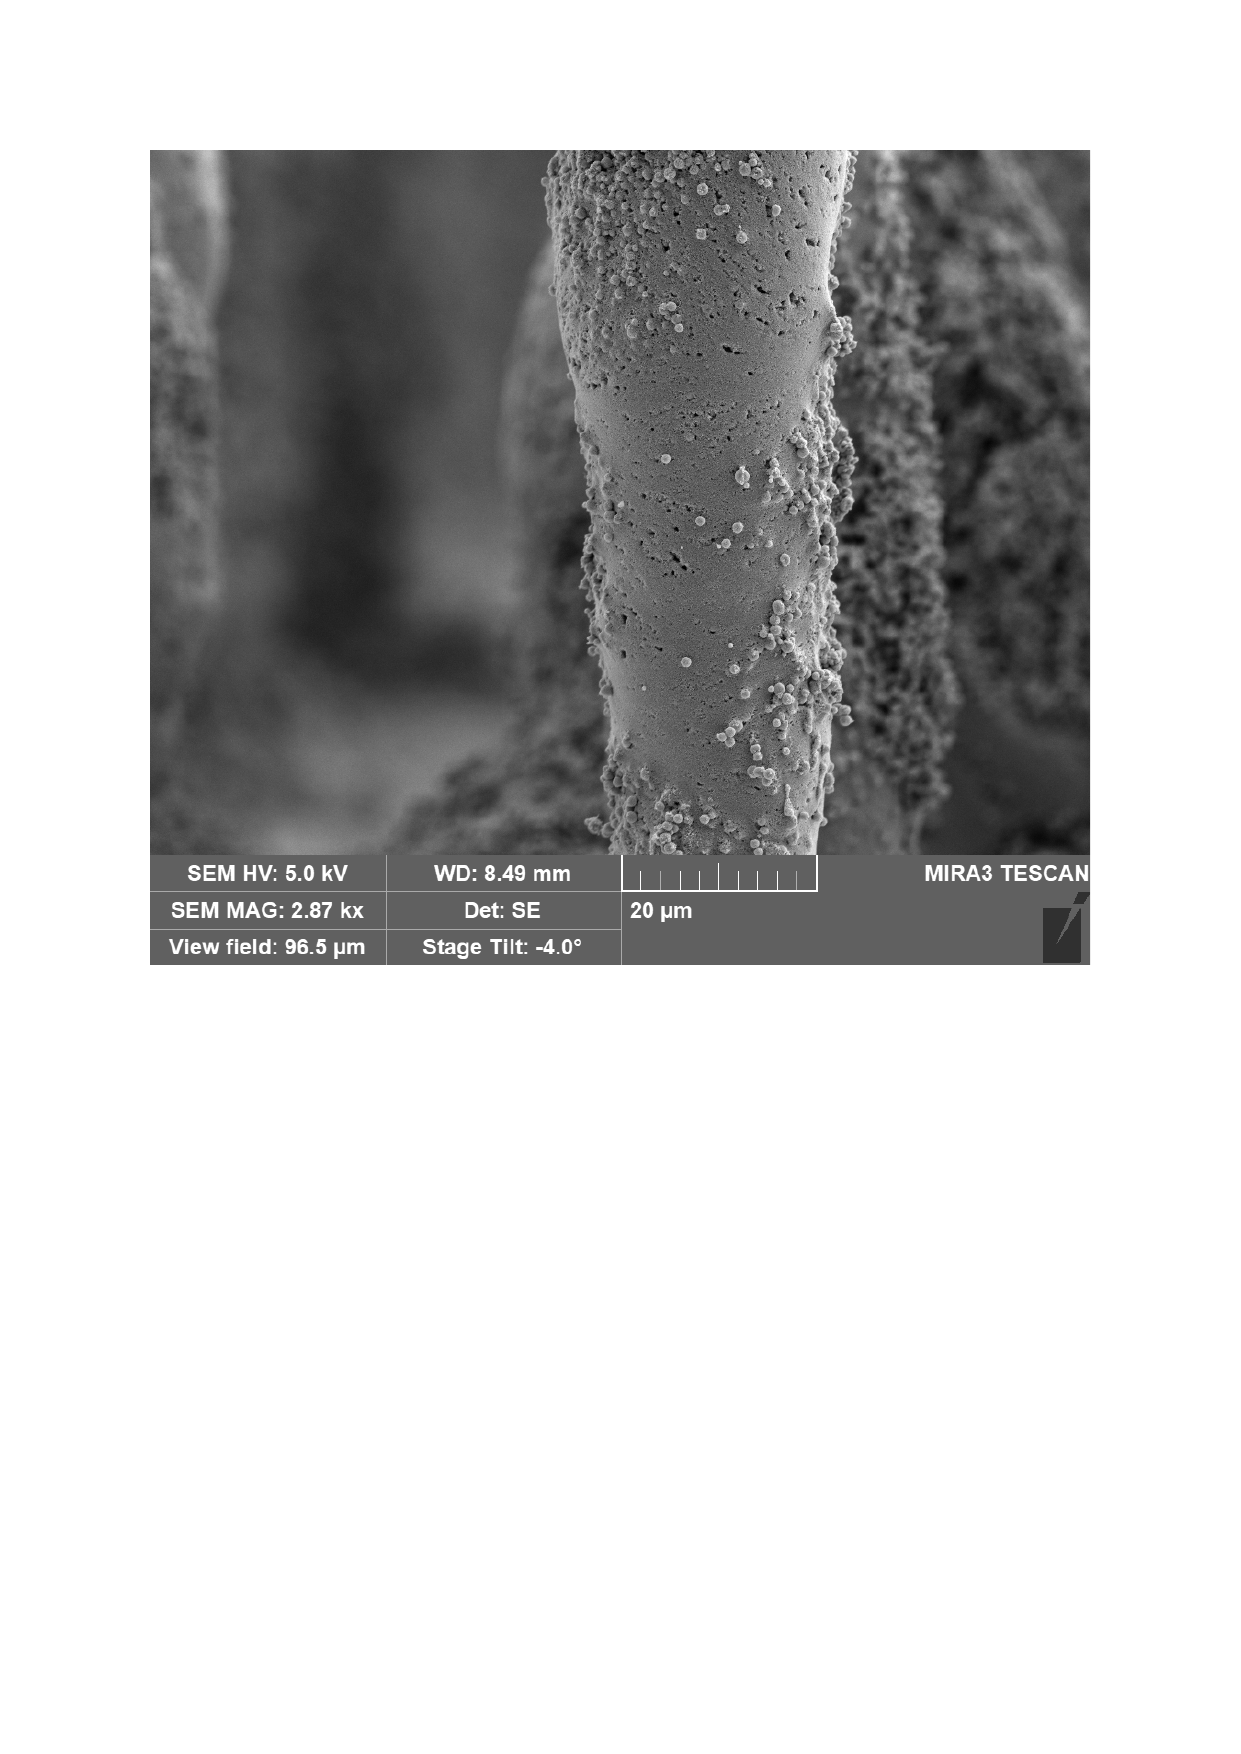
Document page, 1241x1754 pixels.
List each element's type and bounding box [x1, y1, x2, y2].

picture [150, 150, 1091, 965]
